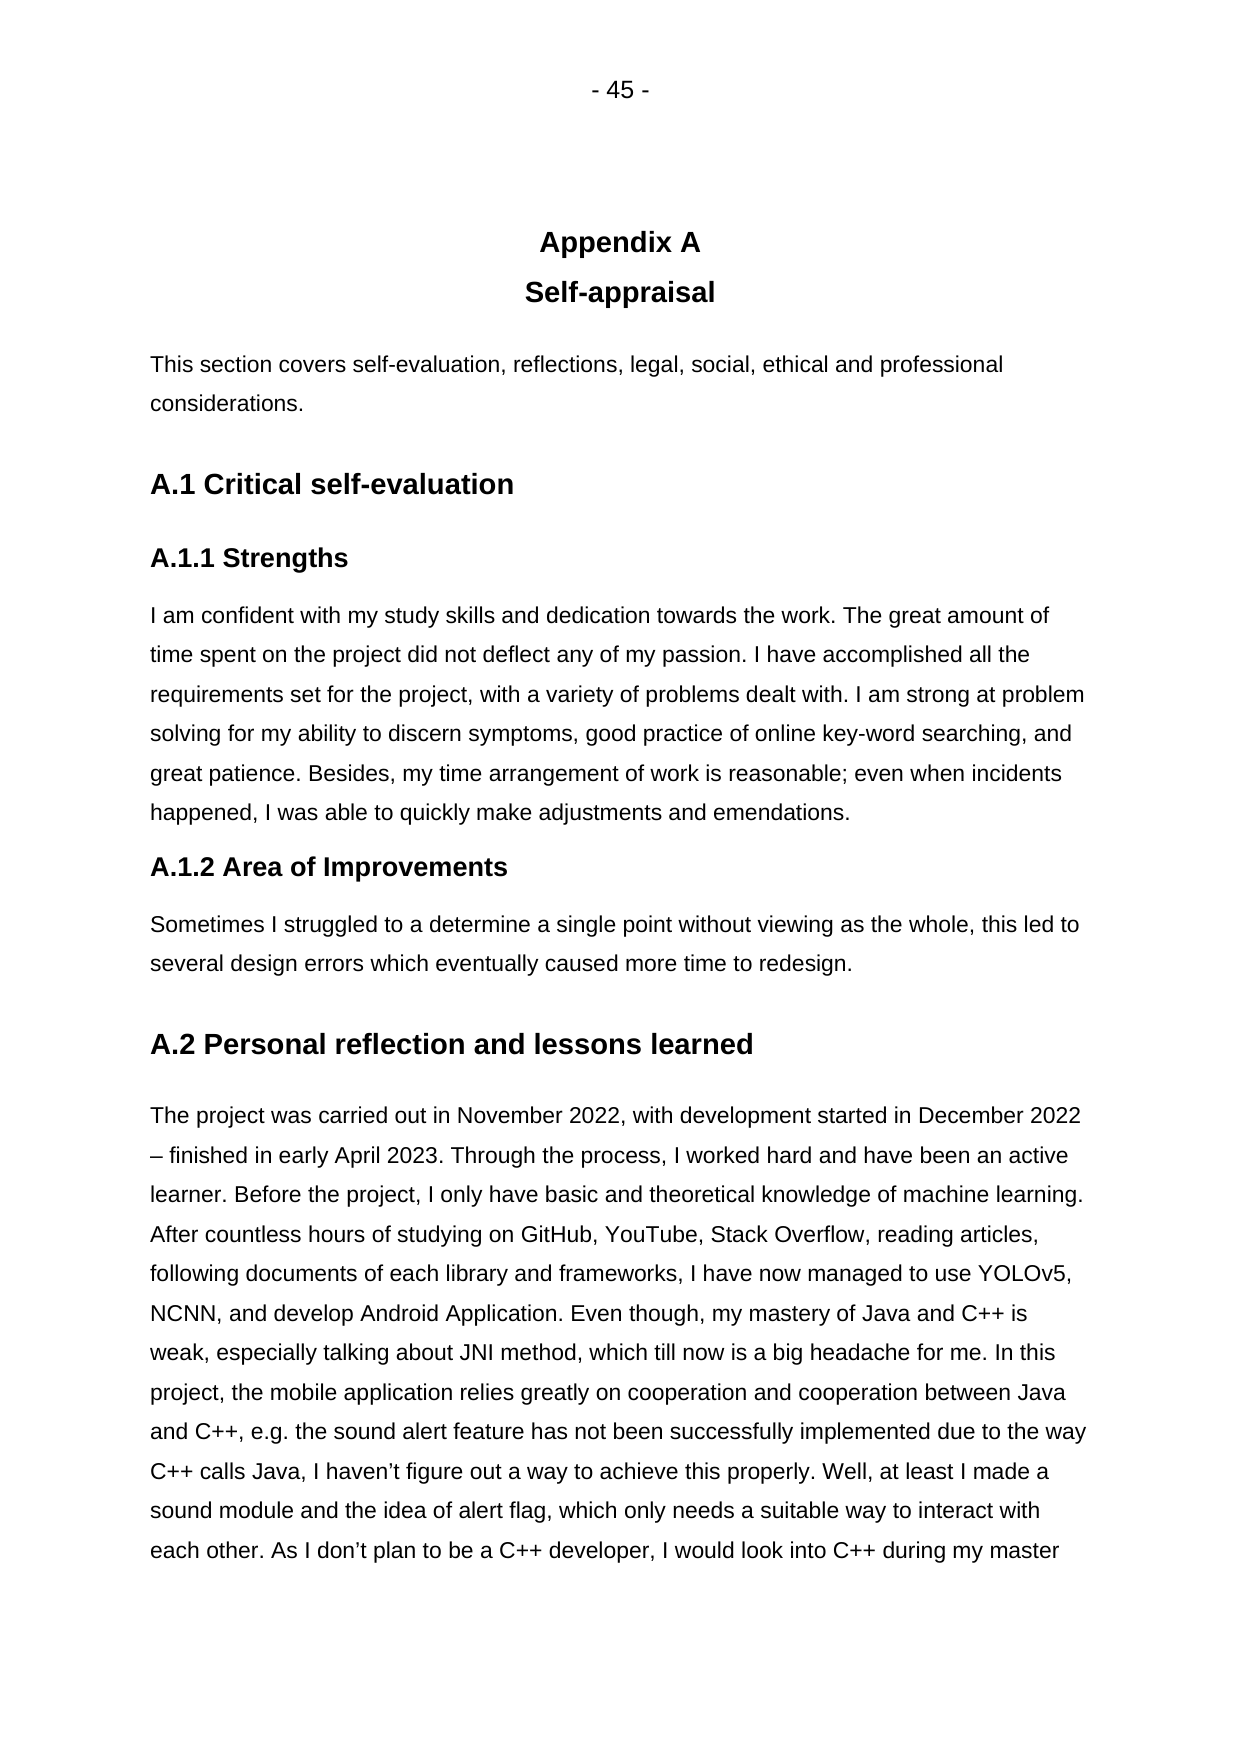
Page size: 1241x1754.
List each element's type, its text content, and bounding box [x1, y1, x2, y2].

text This section covers self-evaluation, reflections, legal, social, ethical and professional considerations. [150, 351, 1090, 416]
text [150, 1102, 1090, 1563]
text I am confident with my study skills and dedication towards the work. The great amount of time spent on the project did not deflect any of my passion. I have accomplished all the requirements set for the project, with a variety of problems dealt with. I am strong at problem solving for my ability to discern symptoms, good practice of online key-word searching, and great patience. Besides, my time arrangement of work is reasonable; even when incidents happened, I was able to quickly make adjustments and emendations. [150, 602, 1090, 826]
subtitle Appendix A Self-appraisal [150, 225, 1090, 309]
text Sometimes I struggled to a determine a single point without viewing as the whole, this led to several design errors which eventually caused more time to redesign. [150, 911, 1090, 976]
subtitle A.1.1 Strengths [150, 542, 1090, 574]
subtitle A.2 Personal reﬂection and lessons learned [150, 1027, 1090, 1061]
subtitle A.1.2 Area of Improvements [150, 851, 1090, 882]
subtitle A.1 Critical self-evaluation [150, 467, 1090, 501]
